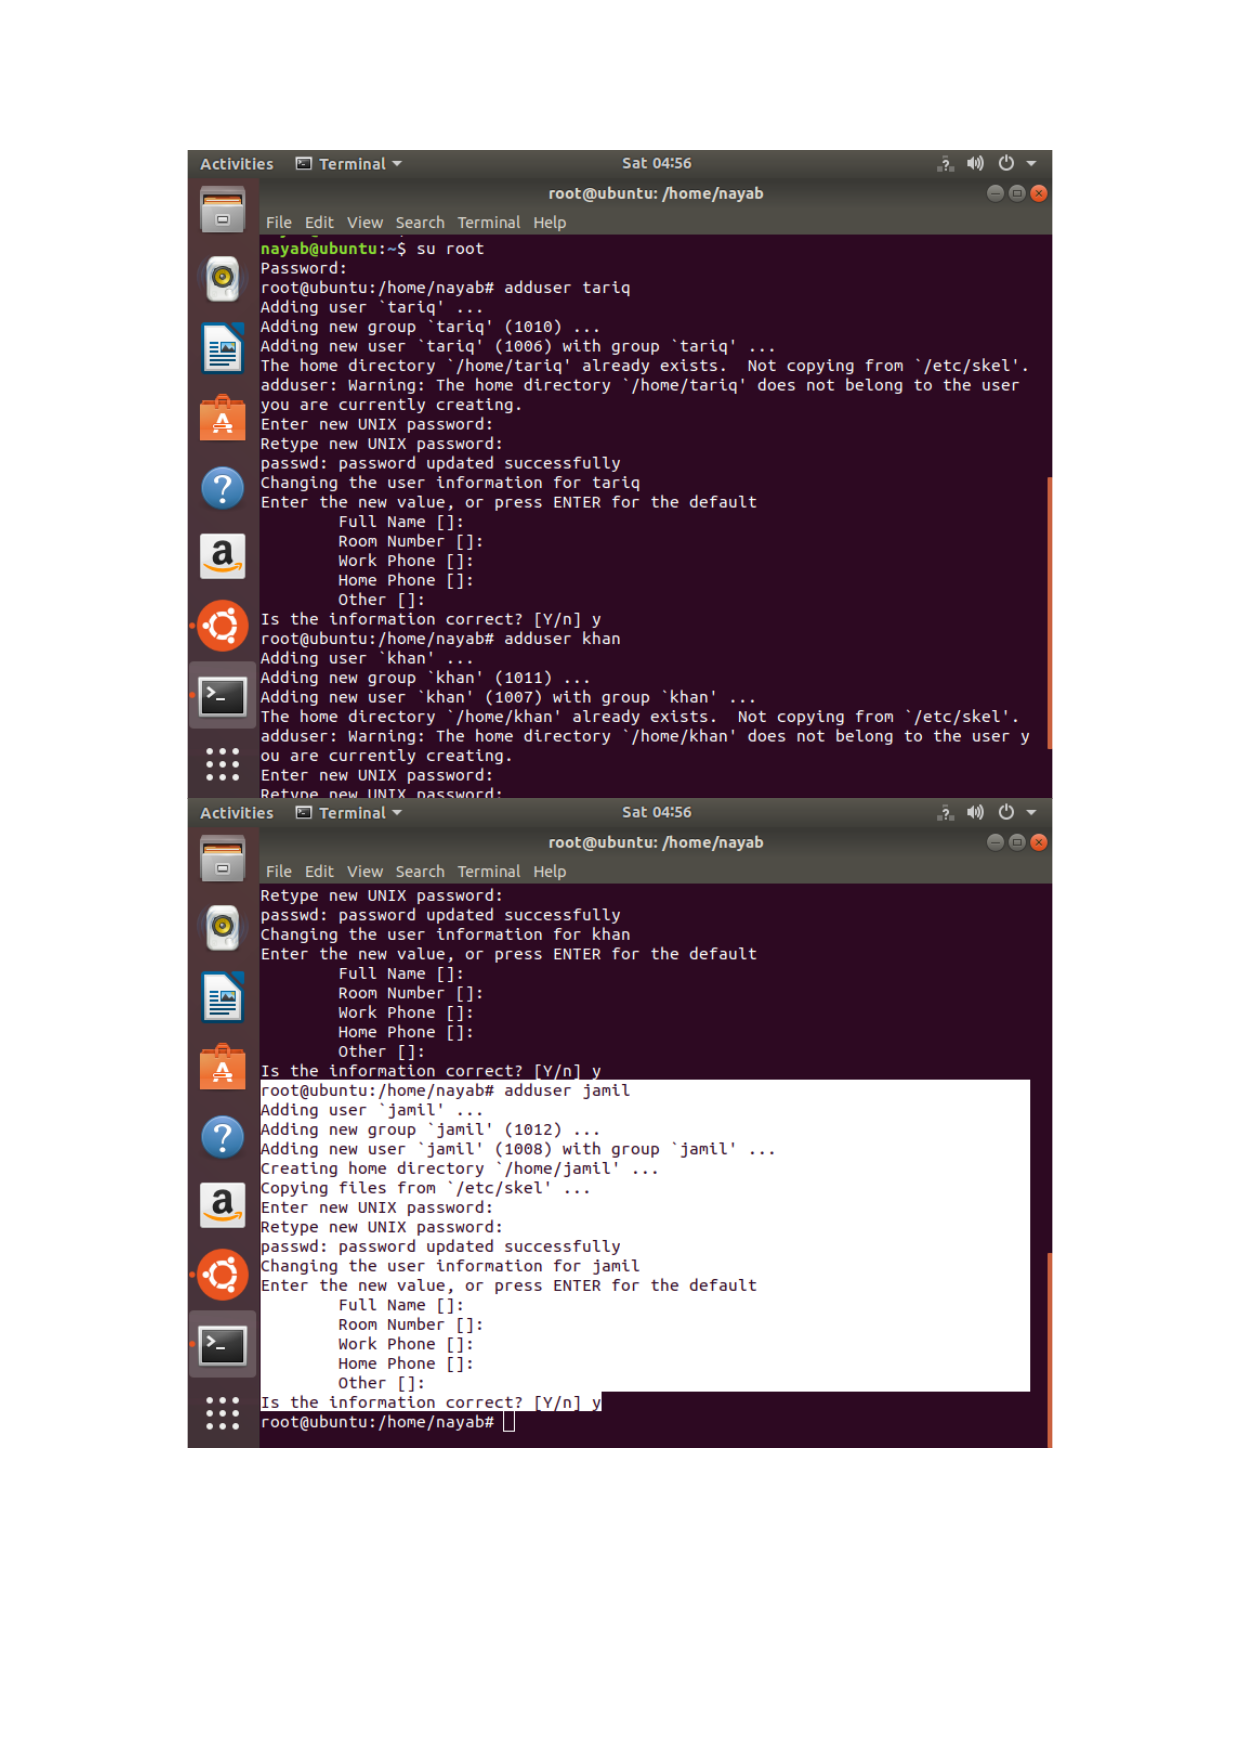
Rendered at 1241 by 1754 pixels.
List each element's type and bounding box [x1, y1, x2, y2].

picture [187, 150, 1053, 1448]
